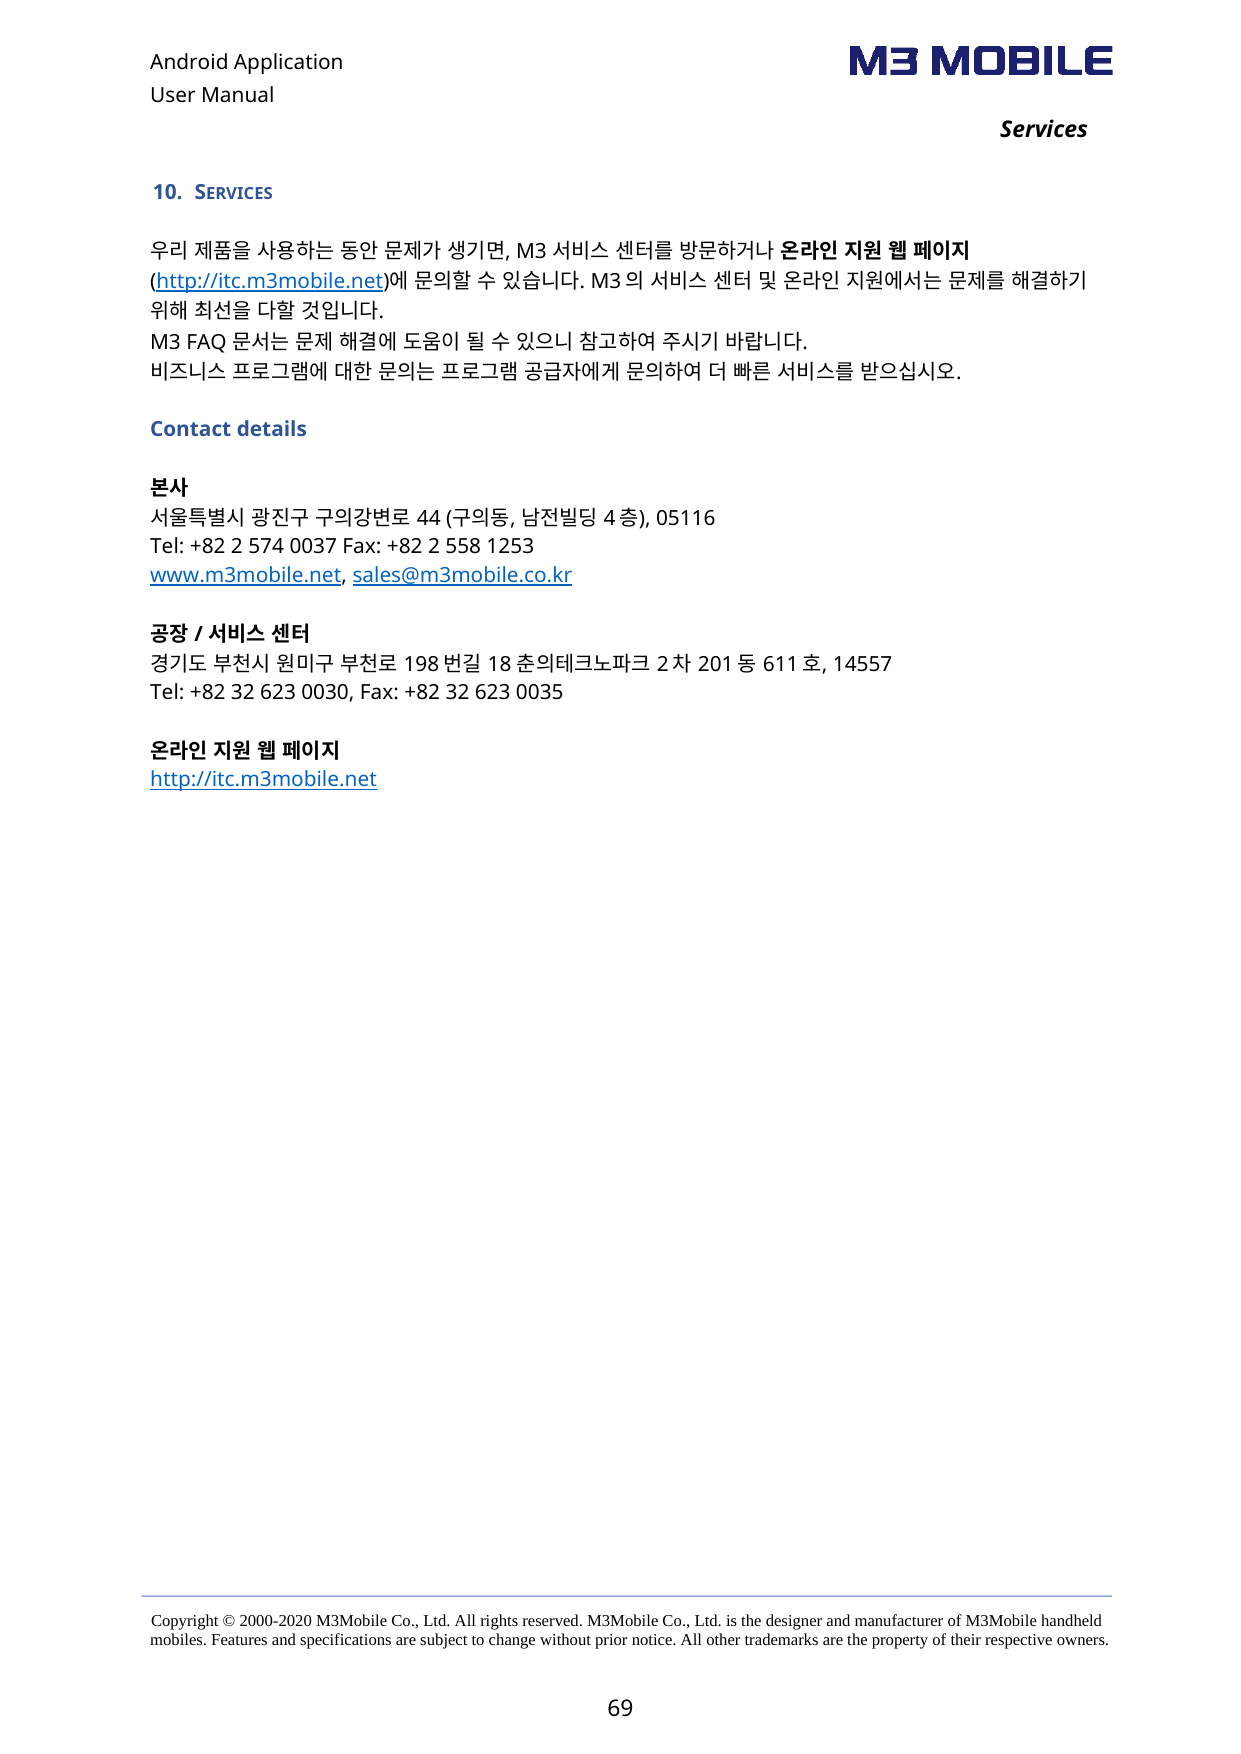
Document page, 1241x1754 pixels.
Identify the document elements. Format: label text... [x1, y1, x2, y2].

text Contact details [150, 414, 1090, 442]
text 경기도 부천시 원미구 부천로 198번길 18 춘의테크노파크 2차 201동 611호, 14557 Tel: +82 32 623 0030, Fax: +82 32 623 0035 [150, 647, 1090, 706]
text 공장 / 서비스 센터 [150, 617, 1090, 647]
text M3 FAQ 문서는 문제 해결에 도움이 될 수 있으니 참고하여 주시기 바랍니다. [150, 325, 1090, 355]
text 본사 [150, 471, 1090, 501]
text http://itc.m3mobile.net [150, 764, 1090, 793]
text 서울특별시 광진구 구의강변로 44 (구의동, 남전빌딩 4층), 05116 Tel: +82 2 574 0037 Fax: +82 2 558 1253 [150, 501, 1090, 560]
text 온라인 지원 웹 페이지 [150, 734, 1090, 764]
subtitle Services [153, 177, 1090, 206]
picture [850, 46, 1113, 75]
text www.m3mobile.net, sales@m3mobile.co.kr [150, 560, 1090, 588]
text 비즈니스 프로그램에 대한 문의는 프로그램 공급자에게 문의하여 더 빠른 서비스를 받으십시오. [150, 355, 1090, 386]
text 우리 제품을 사용하는 동안 문제가 생기면, M3 서비스 센터를 방문하거나 온라인 지원 웹 페이지(http://itc.m3mobile.net)에 문의할 수 있습니다. M3의 서비스 센터 및 온라인 지원에서는 문제를 해결하기 위해 최선을 다할 것입니다. [150, 234, 1090, 325]
